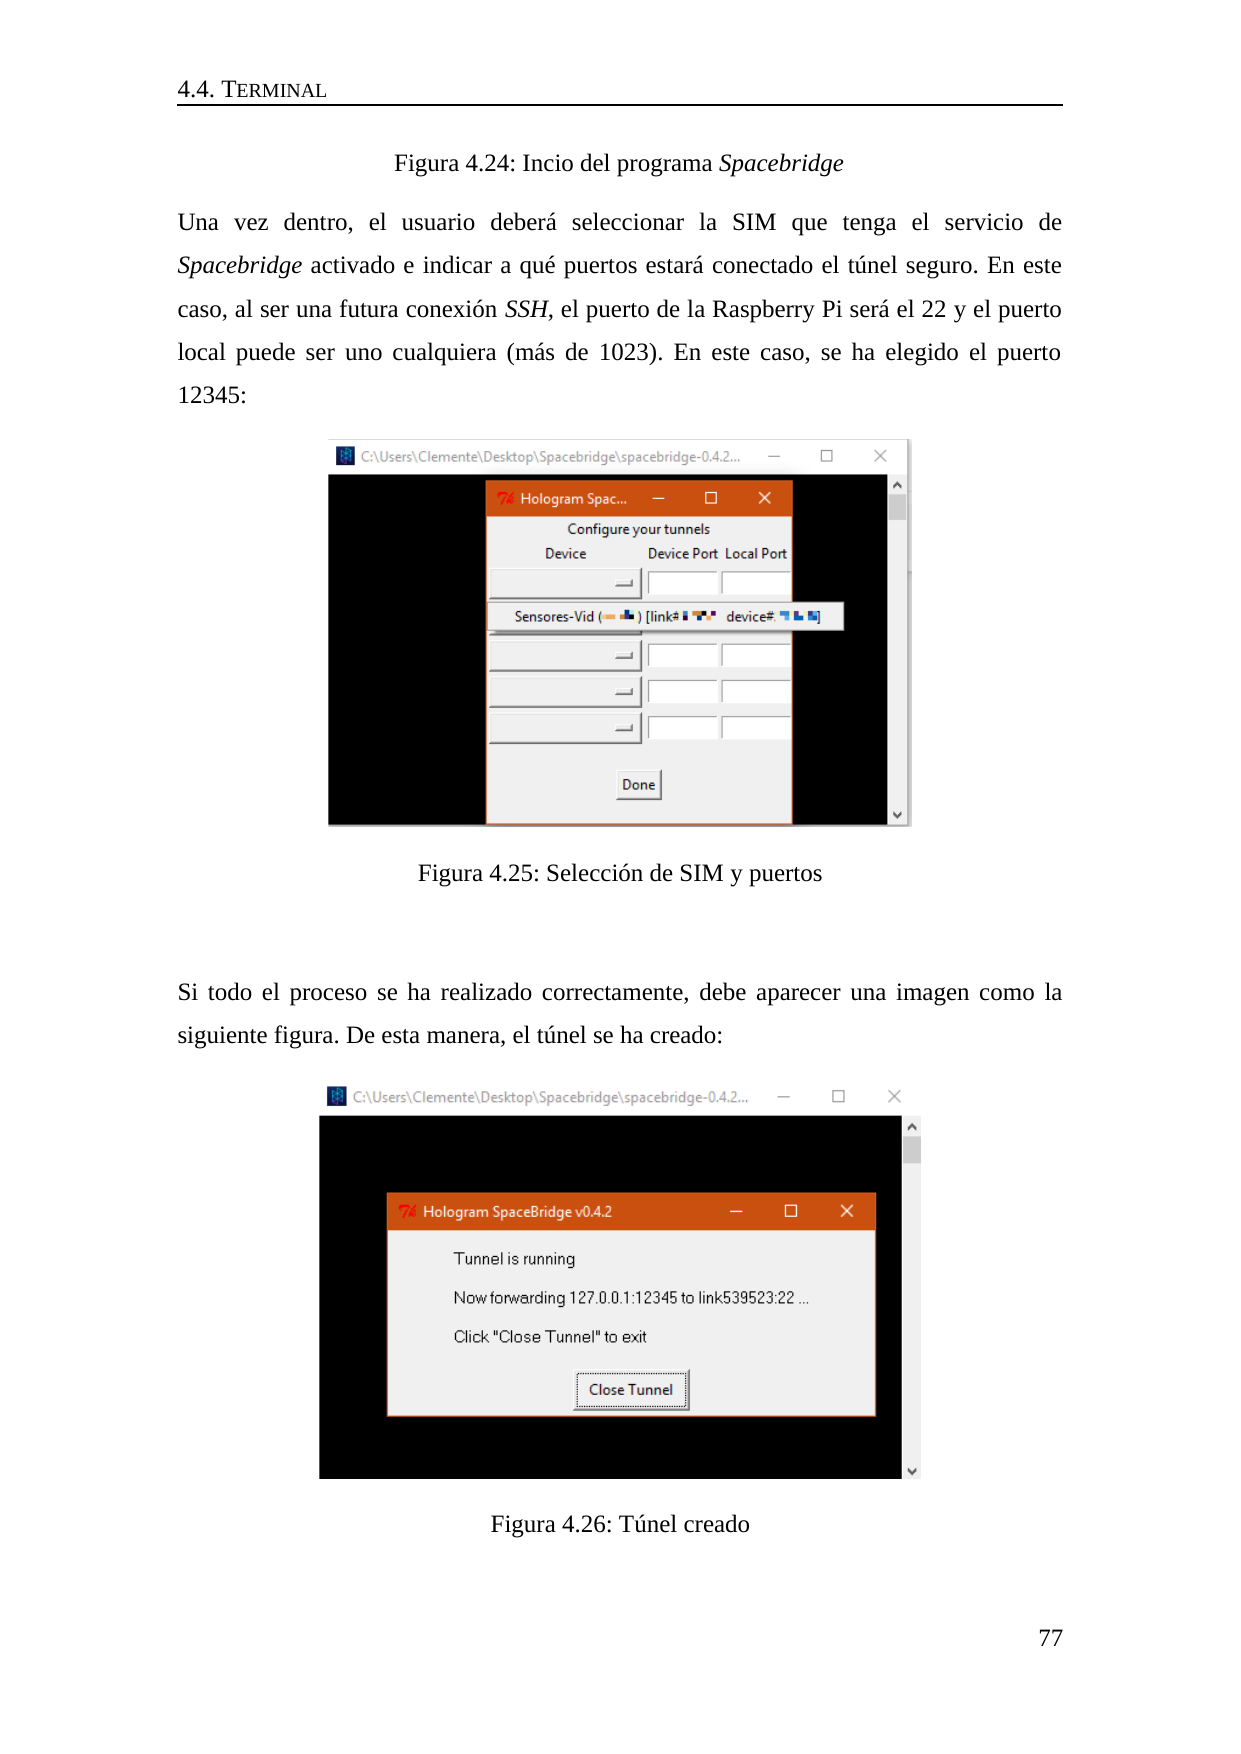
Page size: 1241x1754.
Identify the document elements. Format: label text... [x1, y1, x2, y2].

text Figura 4.25: Selección de SIM y puertos [177, 858, 1063, 886]
picture [328, 439, 912, 827]
text Figura 4.24: Incio del programa Spacebridge [177, 148, 1063, 176]
text Si todo el proceso se ha realizado correctamente, debe aparecer una imagen como la siguiente figura. De esta manera, el túnel se ha creado: [177, 977, 1063, 1049]
text Figura 4.26: Túnel creado [177, 1509, 1063, 1538]
picture [319, 1080, 921, 1479]
text Una vez dentro, el usuario deberá seleccionar la SIM que tenga el servicio de Spacebridge activado e indicar a qué puertos estará conectado el túnel seguro. En este caso, al ser una futura conexión SSH, el puerto de la Raspberry Pi será el 22 y el puerto local puede ser uno cualquiera (más de 1023). En este caso, se ha elegido el puerto 12345: [177, 207, 1063, 409]
